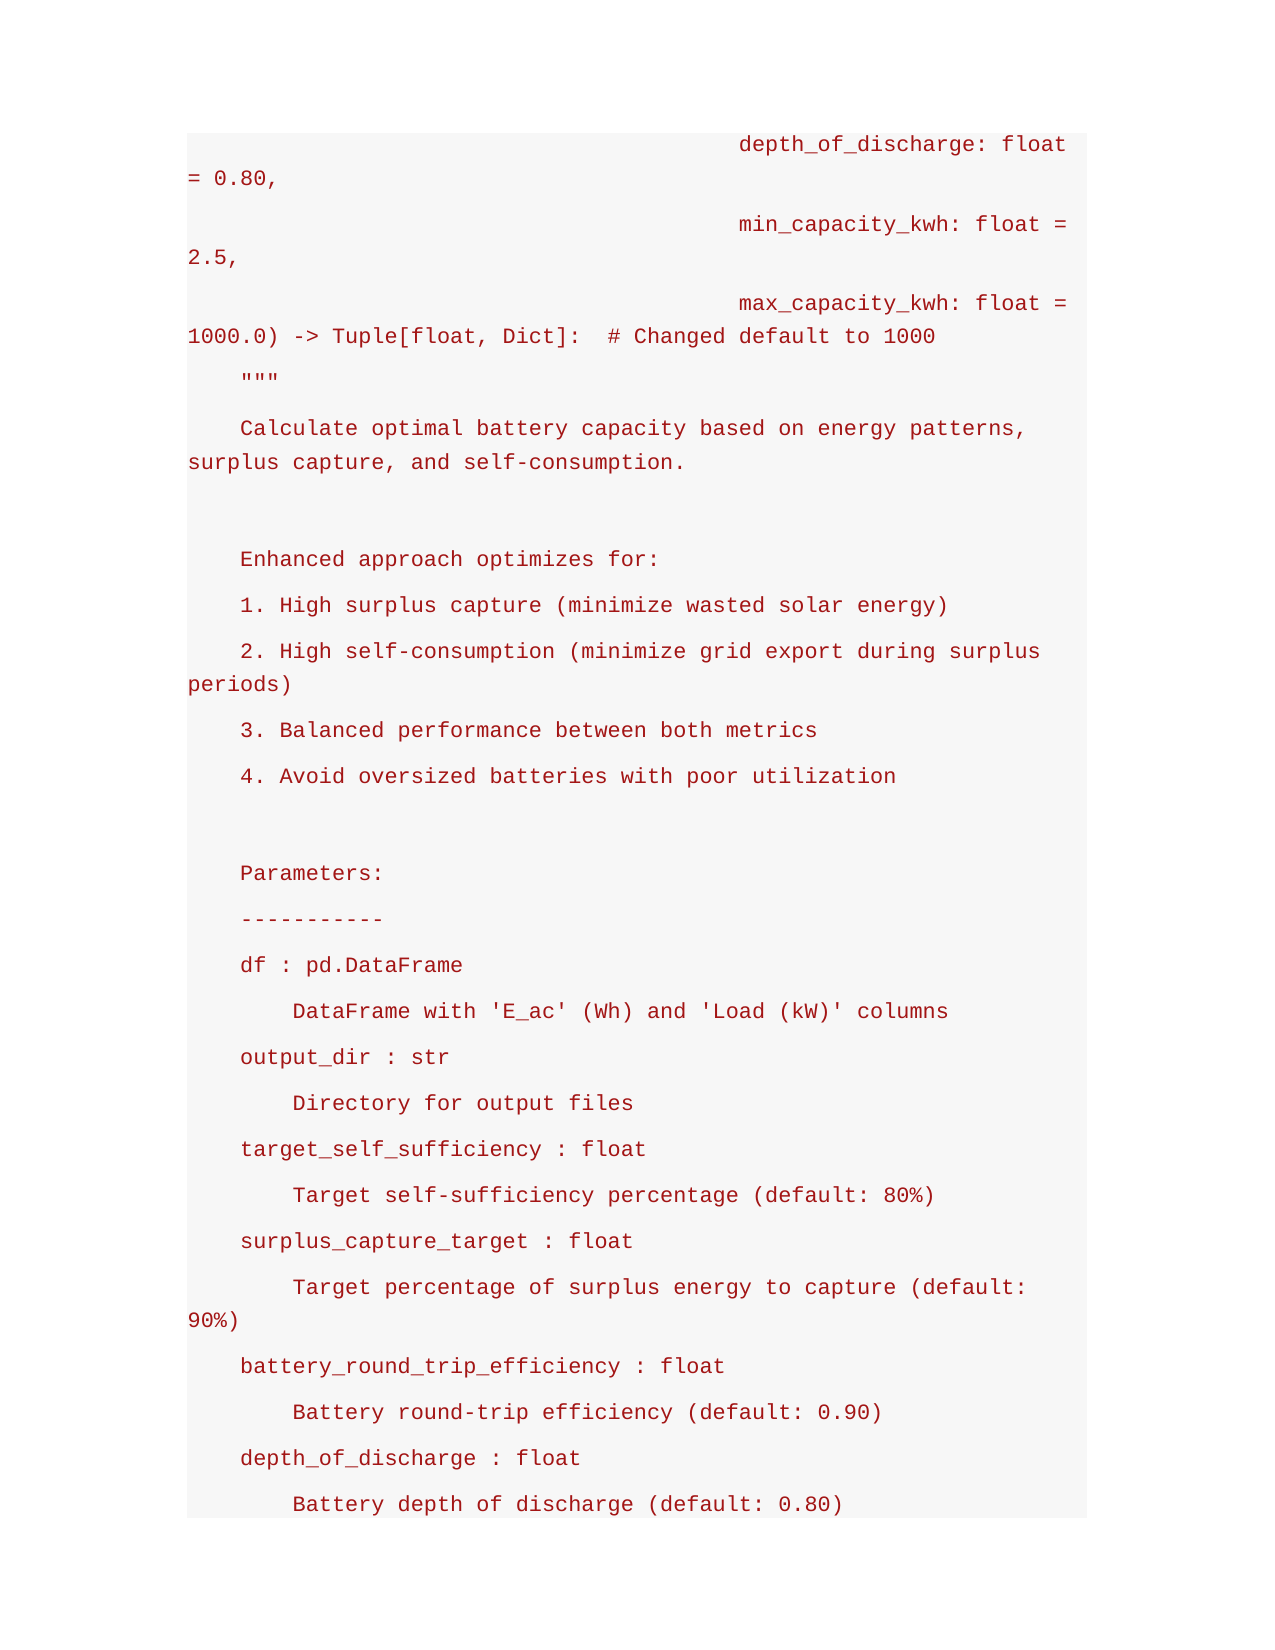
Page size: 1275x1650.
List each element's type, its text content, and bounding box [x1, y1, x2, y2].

text 4. Avoid oversized batteries with poor utilization [187, 765, 1087, 790]
text 1. High surplus capture (minimize wasted solar energy) [187, 594, 1087, 619]
text Enhanced approach optimizes for: [187, 548, 1087, 573]
text surplus_capture_target : float [187, 1230, 1087, 1255]
text depth_of_discharge : float [187, 1447, 1087, 1472]
text df : pd.DataFrame [187, 954, 1087, 979]
text Battery round-trip efficiency (default: 0.90) [187, 1401, 1087, 1426]
text Calculate optimal battery capacity based on energy patterns, surplus capture, and self-consumption. [187, 417, 1087, 476]
text """ [187, 371, 1087, 396]
text DataFrame with 'E_ac' (Wh) and 'Load (kW)' columns [187, 1000, 1087, 1025]
text 2. High self-consumption (minimize grid export during surplus periods) [187, 640, 1087, 698]
text Battery depth of discharge (default: 0.80) [187, 1493, 1087, 1518]
text depth_of_discharge: float = 0.80, [187, 133, 1087, 192]
text Directory for output files [187, 1092, 1087, 1117]
text output_dir : str [187, 1046, 1087, 1071]
text max_capacity_kwh: float = 1000.0) -> Tuple[float, Dict]: # Changed default to 1000 [187, 292, 1087, 350]
text target_self_sufficiency : float [187, 1138, 1087, 1163]
text Target percentage of surplus energy to capture (default: 90%) [187, 1276, 1087, 1334]
text Target self-sufficiency percentage (default: 80%) [187, 1184, 1087, 1209]
text min_capacity_kwh: float = 2.5, [187, 213, 1087, 271]
text Parameters: [187, 862, 1087, 887]
text battery_round_trip_efficiency : float [187, 1355, 1087, 1380]
text ----------- [187, 908, 1087, 933]
text 3. Balanced performance between both metrics [187, 719, 1087, 744]
